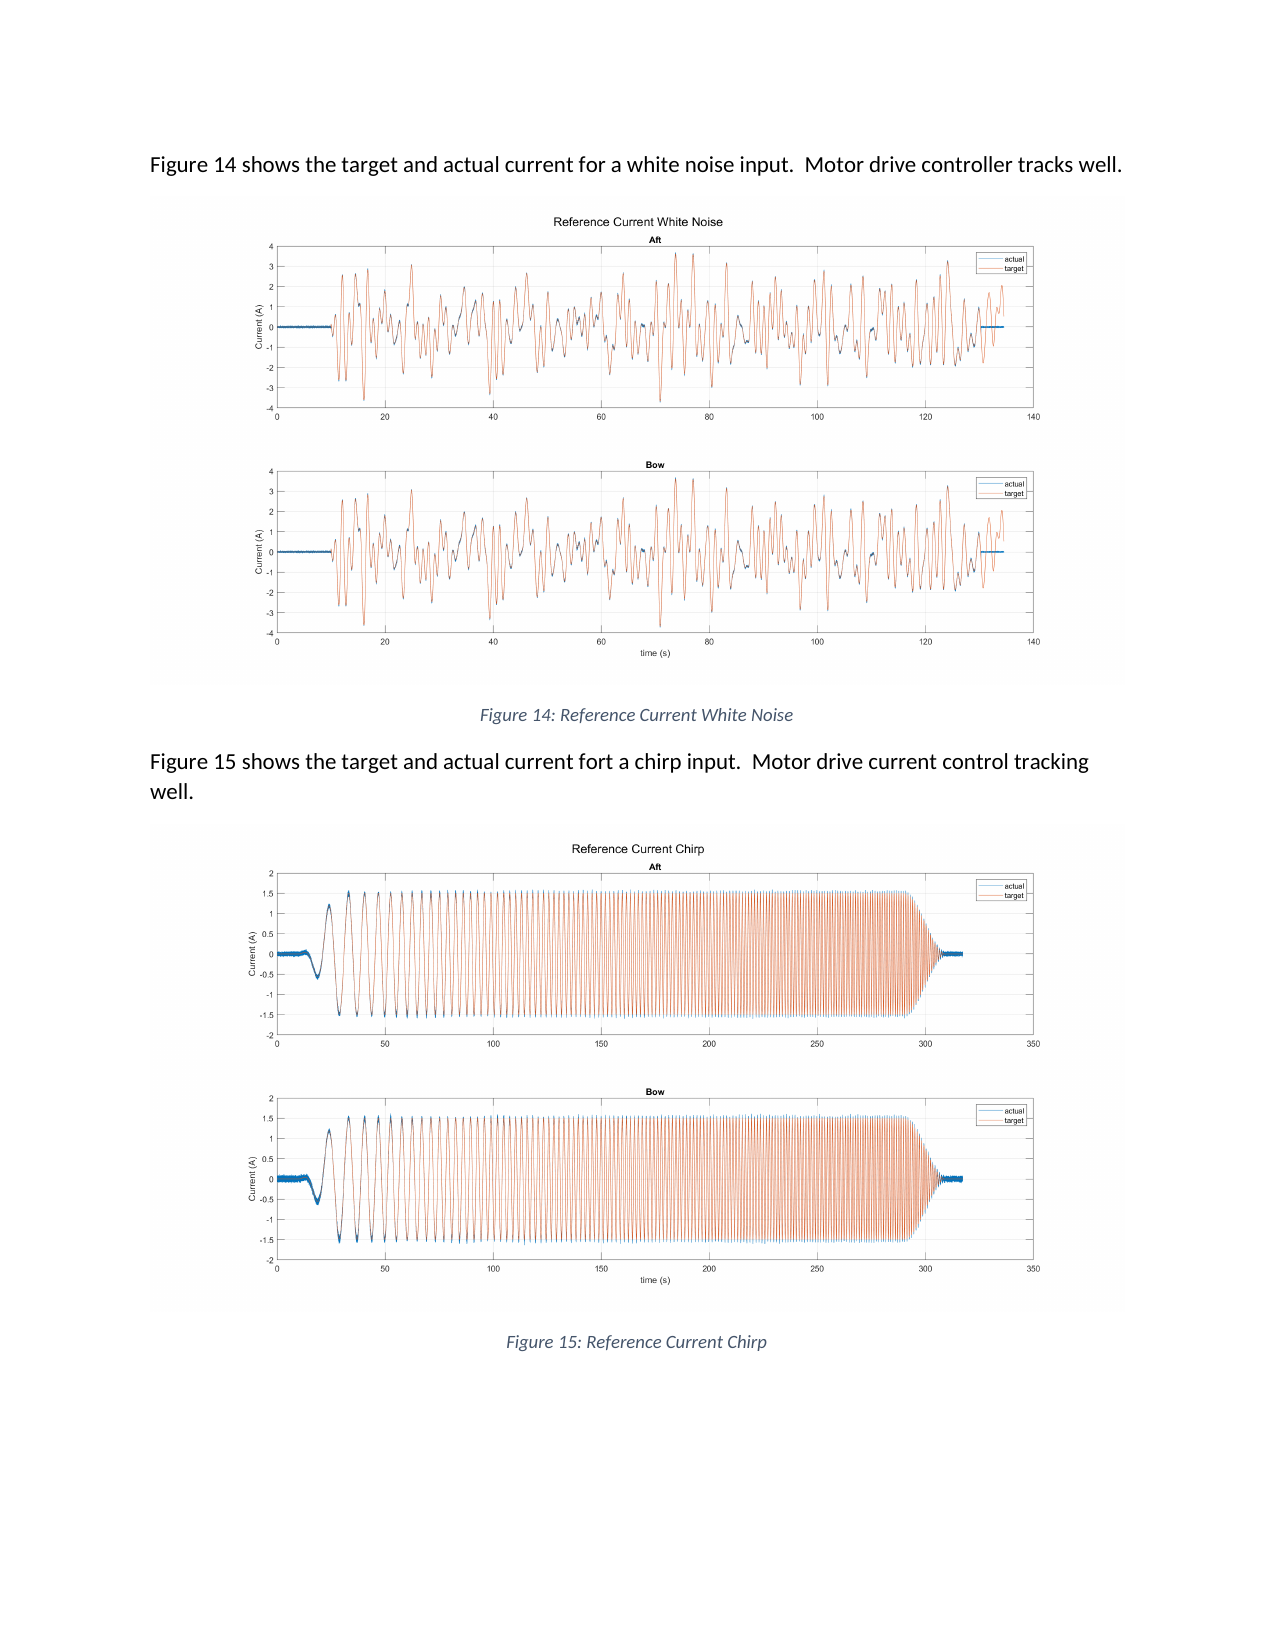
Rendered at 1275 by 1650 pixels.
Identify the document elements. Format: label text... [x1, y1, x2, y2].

text Figure 14 shows the target and actual current for a white noise input. Motor drive controller tracks well. [150, 150, 1125, 178]
picture [150, 824, 1125, 1312]
picture [150, 196, 1125, 685]
text Figure 15 shows the target and actual current fort a chirp input. Motor drive current control tracking well. [150, 747, 1125, 805]
